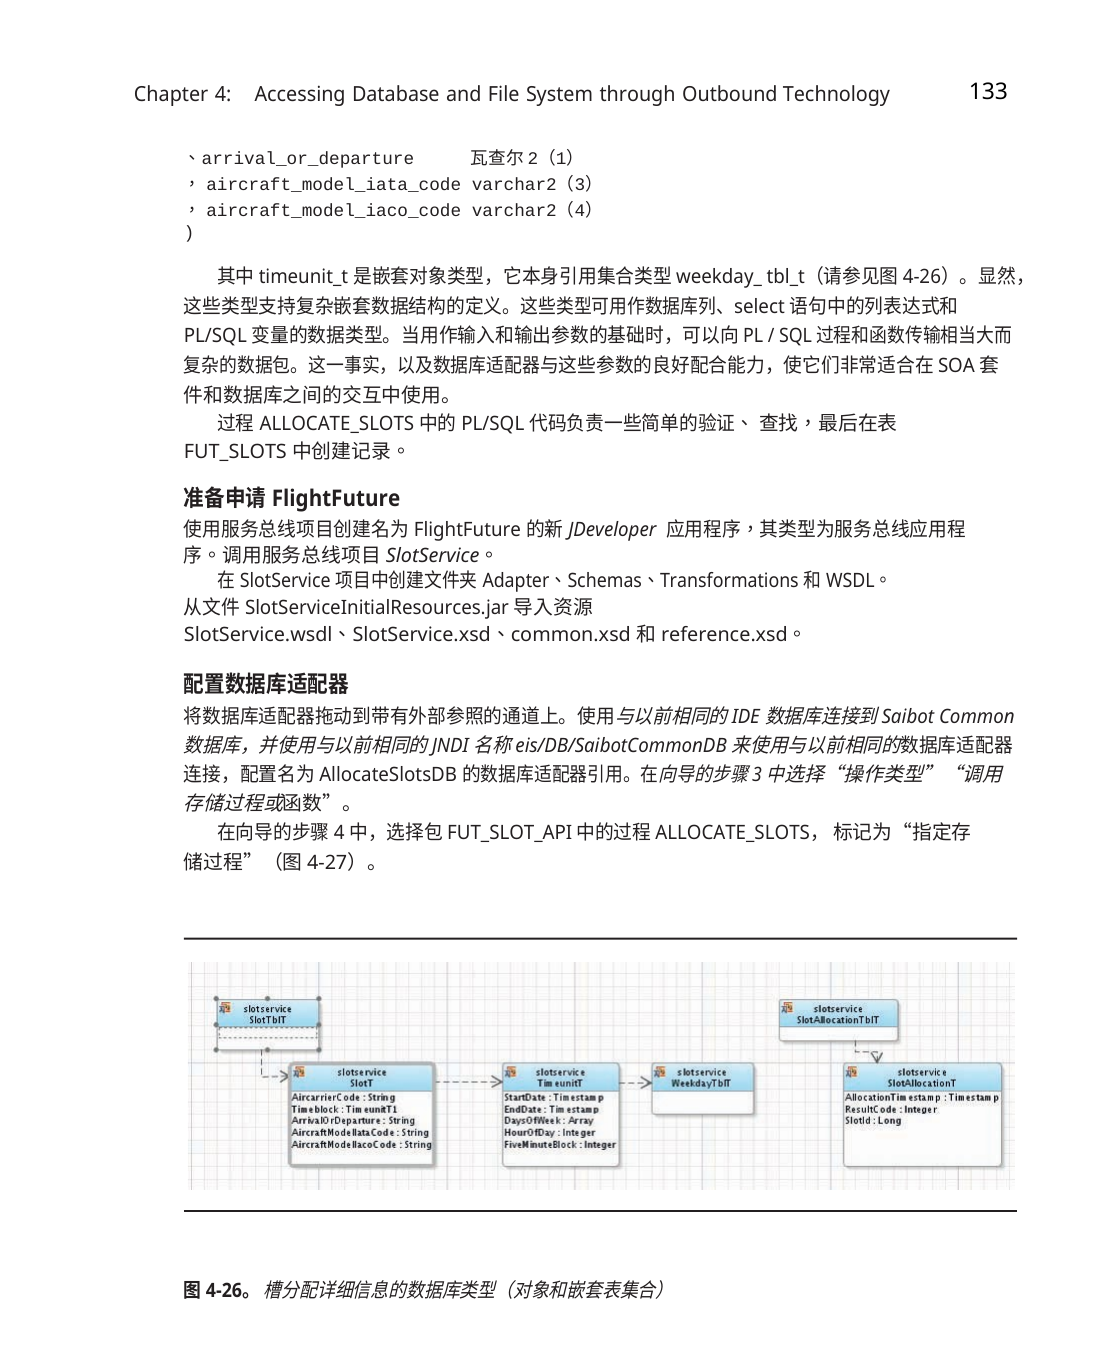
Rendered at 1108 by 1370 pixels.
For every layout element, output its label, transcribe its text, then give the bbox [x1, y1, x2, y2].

text 将数据库适配器拖动到带有外部参照的通道上。使用与以前相同的 IDE 数据库连接到 Saibot Common 数据库，并使用与以前相同的 JNDI 名称 eis/DB/SaibotCommonDB 来使用与以前相同的数据库适配器连接，配置名为 AllocateSlotsDB 的数据库适配器引用。在向导的步骤 3 中选择“操作类型”“调用存储过程或函数”。 [184, 701, 1018, 817]
text 、arrival_or_departure 瓦查尔2（1） [184, 145, 1107, 169]
text 过程 ALLOCATE_SLOTS 中的 PL/SQL 代码负责一些简单的验证、 查找，最后在表 FUT_SLOTS 中创建记录。 [184, 409, 977, 464]
text 在 SlotService 项目中创建文件夹 Adapter、Schemas、Transformations 和 WSDL。 [217, 569, 1107, 592]
text 在向导的步骤 4 中，选择包FUT_SLOT_API中的过程ALLOCATE_SLOTS， 标记为“指定存储过程”（图 4-27）。 [184, 817, 977, 875]
text ， aircraft_model_iaco_code varchar2（4） [184, 198, 1107, 222]
text ， aircraft_model_iata_code varchar2（3） [184, 171, 1107, 196]
subtitle 配置数据库适配器 [184, 666, 1107, 699]
picture [187, 962, 1015, 1190]
text 从文件 SlotServiceInitialResources.jar 导入资源 SlotService.wsdl、SlotService.xsd、common.xsd 和 reference.xsd。 [184, 593, 1016, 648]
subtitle 准备申请 FlightFuture [184, 482, 1107, 513]
text 图 4-26。 槽分配详细信息的数据库类型（对象和嵌套表集合） [184, 1280, 1107, 1302]
text 其中 timeunit_t 是嵌套对象类型，它本身引用集合类型weekday_ tbl_t（请参见图 4-26）。显然，这些类型支持复杂嵌套数据结构的定义。这些类型可用作数据库列、select 语句中的列表达式和 PL/SQL 变量的数据类型。当用作输入和输出参数的基础时，可以向PL / SQL过程和函数传输相当大而复杂的数据包。这一事实，以及数据库适配器与这些参数的良好配合能力，使它们非常适合在 SOA 套件和数据库之间的交互中使用。 [184, 261, 1016, 408]
text ) [184, 224, 1107, 244]
text 使用服务总线项目创建名为 FlightFuture 的新 JDeveloper 应用程序，其类型为服务总线应用程序。调用服务总线项目 SlotService。 [184, 515, 971, 569]
